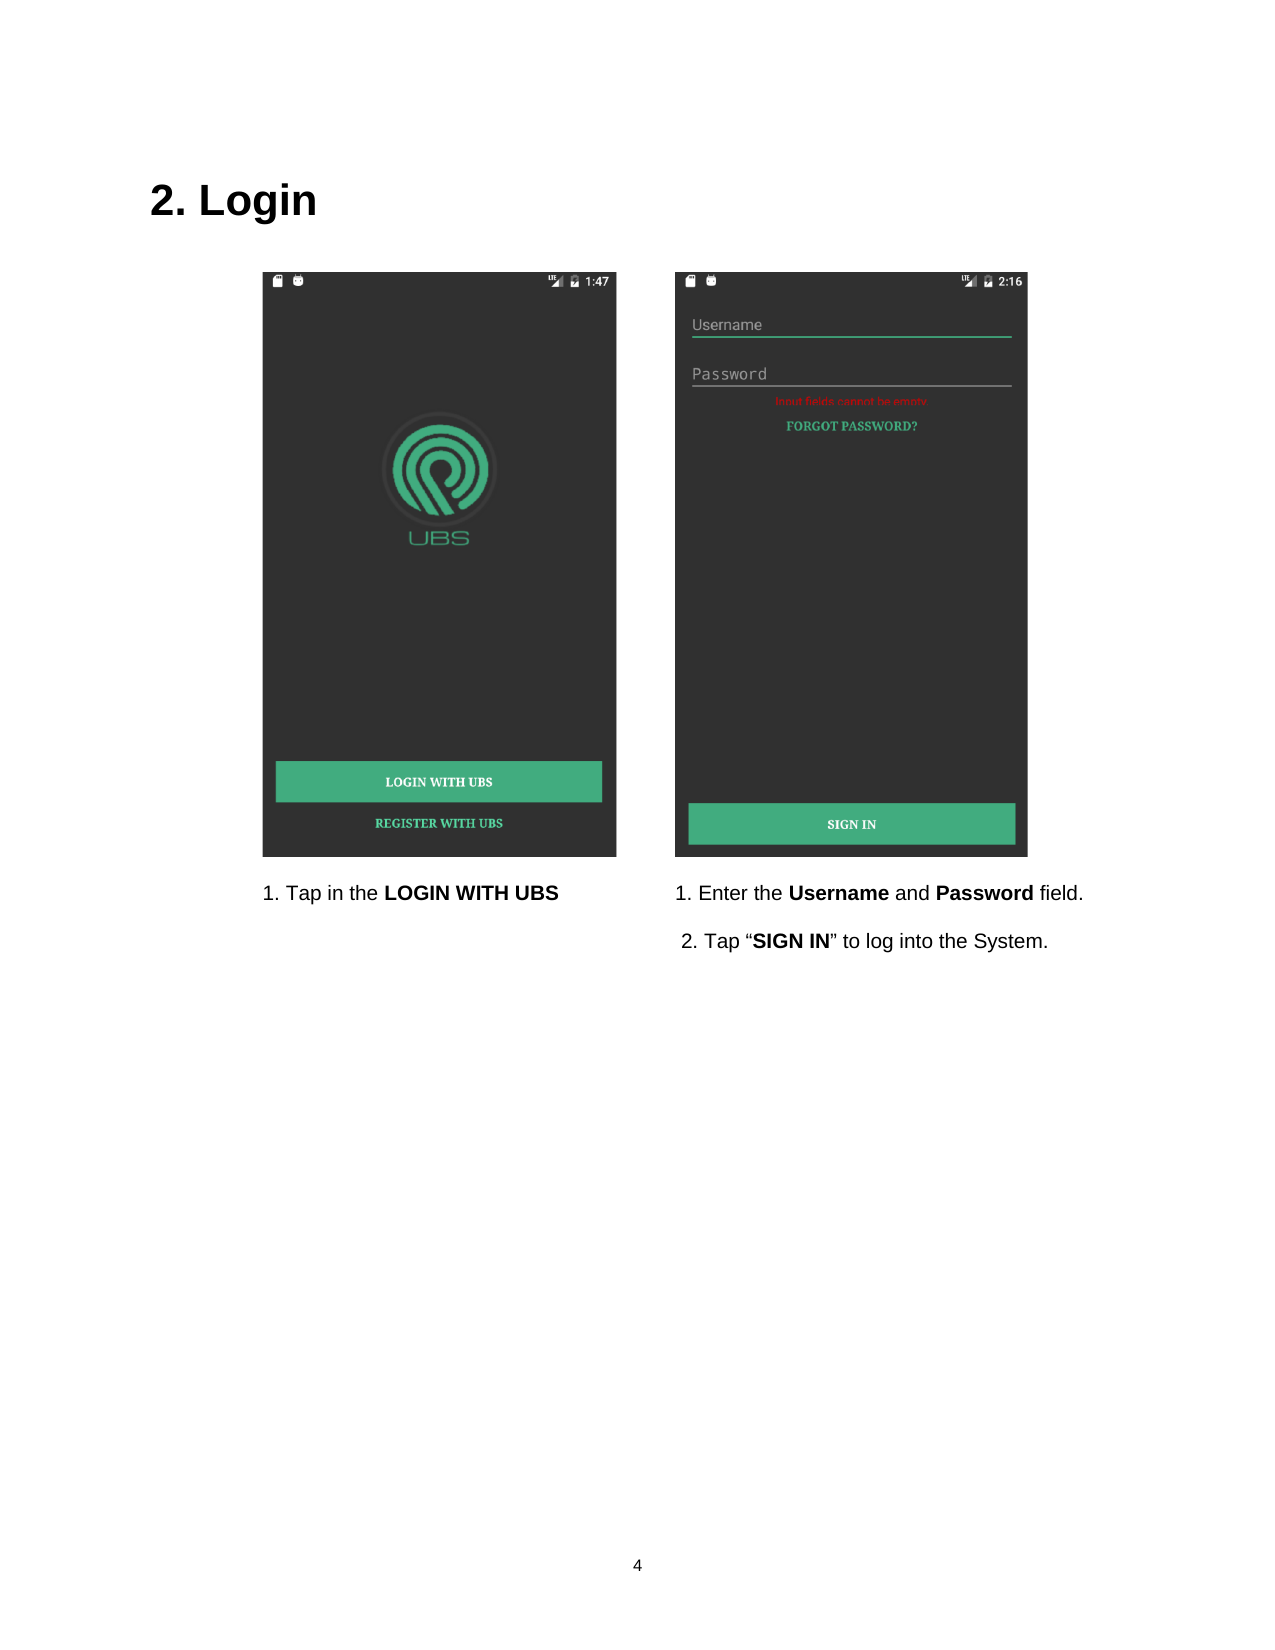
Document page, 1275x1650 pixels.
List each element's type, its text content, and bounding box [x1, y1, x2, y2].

text 2. Login [150, 174, 1125, 224]
picture [262, 272, 617, 857]
list 2. Tap “SIGN IN” to log into the System. [262, 929, 1125, 977]
list 1. Tap in the LOGIN WITH UBS 1. Enter the Username and Password field. [262, 881, 1125, 905]
picture [675, 272, 1028, 857]
